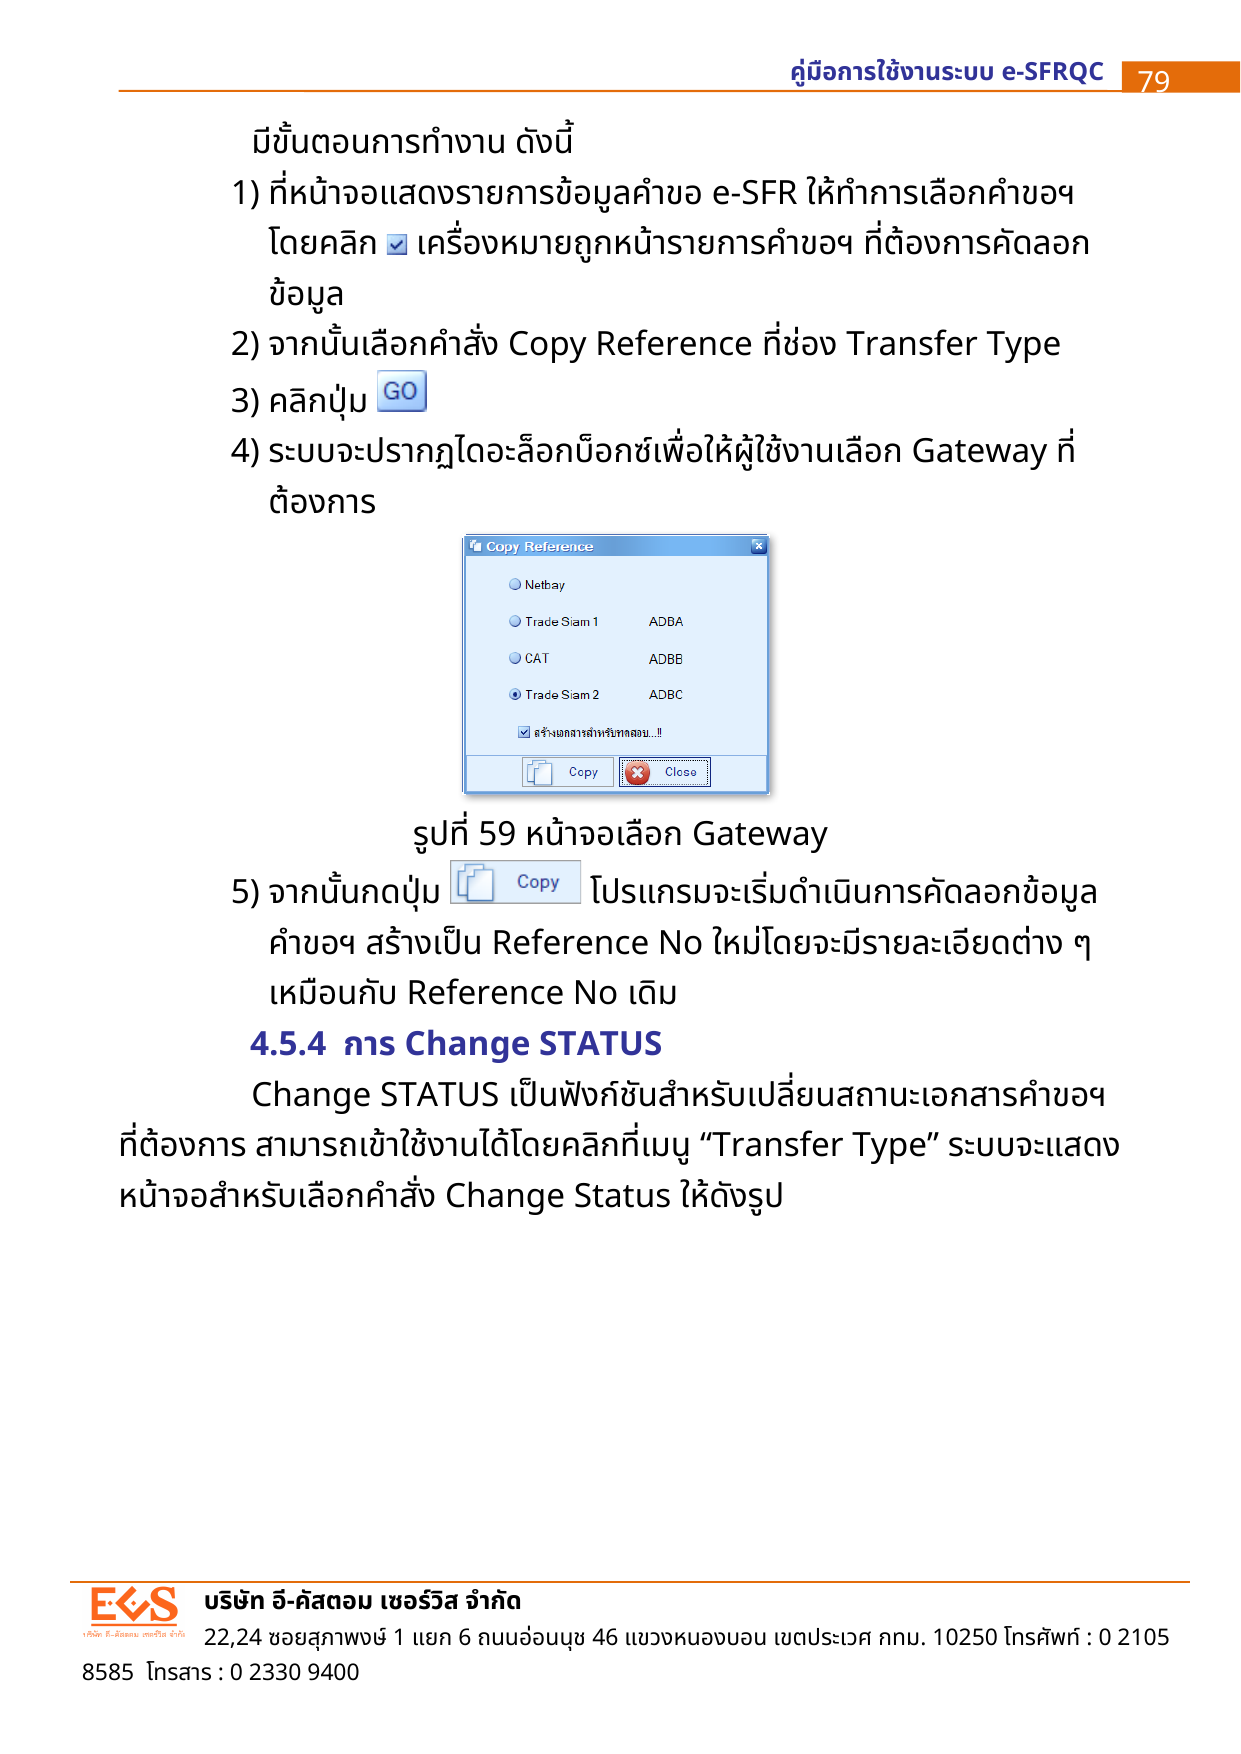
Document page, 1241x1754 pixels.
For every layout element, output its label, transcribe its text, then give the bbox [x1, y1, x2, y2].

picture [450, 860, 582, 904]
text มีขั้นตอนการทำงาน ดังนี้ [118, 118, 1122, 169]
list ที่หน้าจอแสดงรายการข้อมูลคำขอ e-SFR ให้ทำการเลือกคำขอฯ โดยคลิก เครื่องหมายถูกหน้ารายการคำขอฯ ที่ต้องการคัดลอกข้อมูล [231, 169, 1122, 320]
list ระบบจะปรากฏไดอะล็อกบ็อกซ์เพื่อให้ผู้ใช้งานเลือก Gateway ที่ต้องการ [231, 427, 1122, 528]
picture [386, 234, 408, 255]
list จากนั้นกดปุ่ม โปรแกรมจะเริ่มดำเนินการคัดลอกข้อมูลคำขอฯ สร้างเป็น Reference No ใหม่โดยจะมีรายละเอียดต่าง ๆ เหมือนกับ Reference No เดิม [231, 860, 1122, 1020]
picture [462, 534, 770, 795]
list คลิกปุ่ม [231, 371, 1122, 427]
picture [377, 370, 427, 412]
subtitle การ Change STATUS [250, 1020, 1122, 1070]
list จากนั้นเลือกคำสั่ง Copy Reference ที่ช่อง Transfer Type [231, 320, 1122, 371]
picture [81, 1585, 185, 1636]
text รูปที่ 59 หน้าจอเลือก Gateway [118, 809, 1122, 860]
text Change STATUS เป็นฟังก์ชันสำหรับเปลี่ยนสถานะเอกสารคำขอฯ ที่ต้องการ สามารถเข้าใช้งานได้โดยคลิกที่เมนู “Transfer Type” ระบบจะแสดงหน้าจอสำหรับเลือกคำสั่ง Change Status ให้ดังรูป [118, 1070, 1122, 1222]
